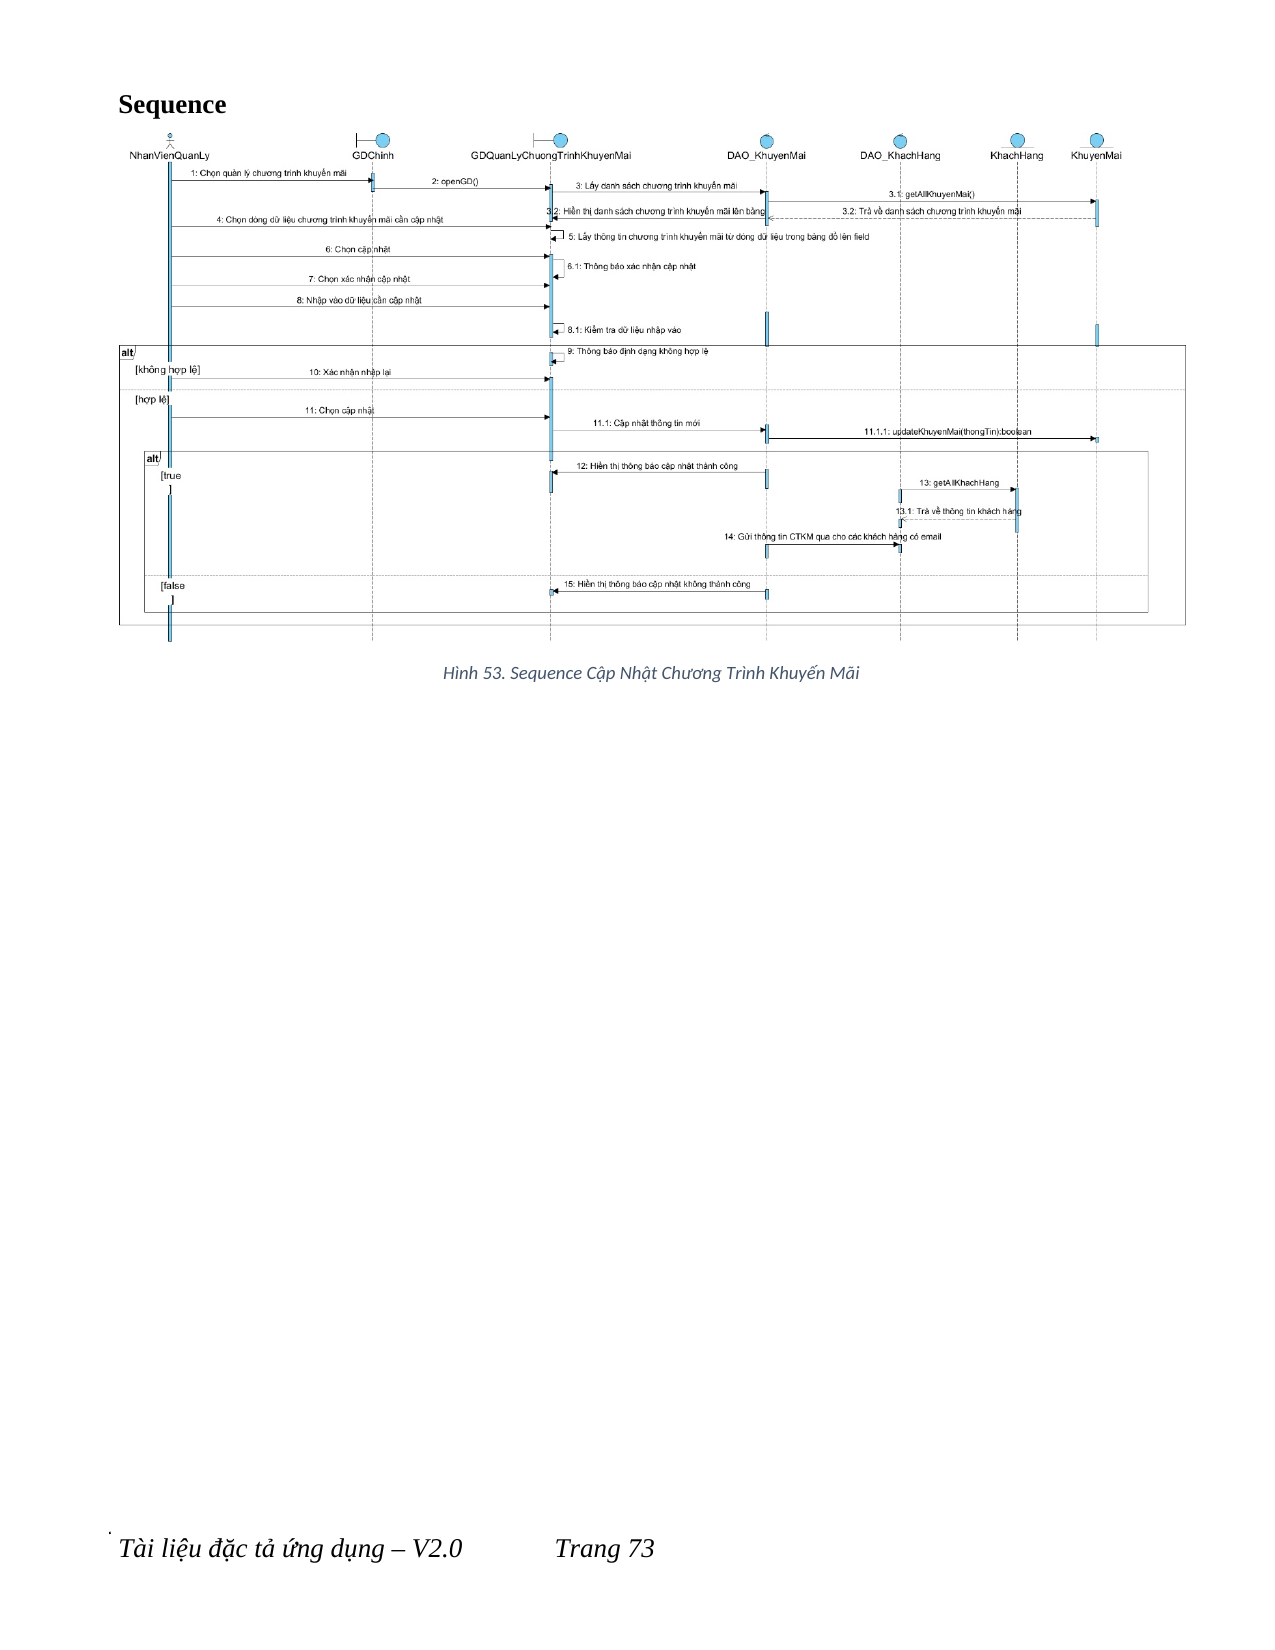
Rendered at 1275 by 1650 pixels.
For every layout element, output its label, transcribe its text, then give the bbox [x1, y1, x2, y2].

picture [118, 132, 1187, 643]
list Sequence [118, 89, 1186, 120]
text Hình 53. Sequence Cập Nhật Chương Trình Khuyến Mãi [118, 661, 1186, 684]
